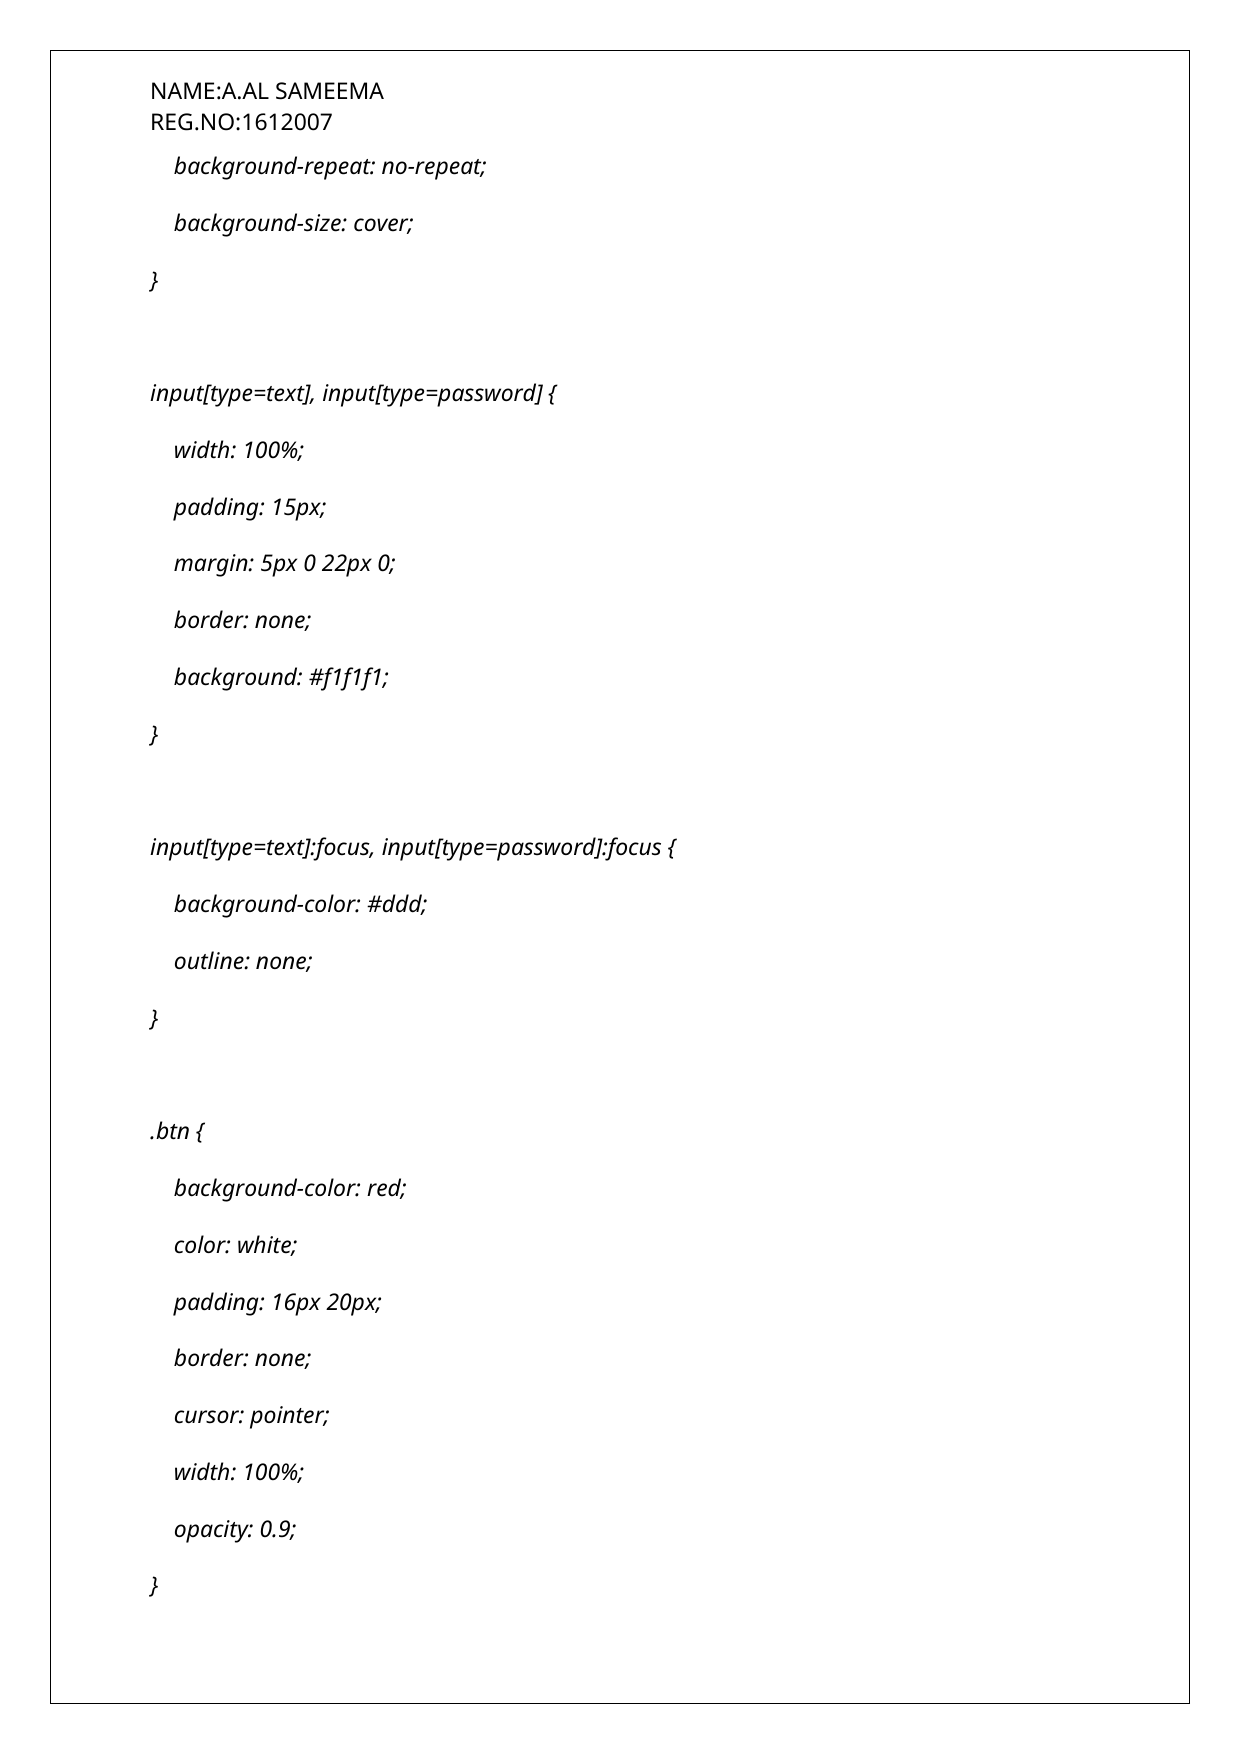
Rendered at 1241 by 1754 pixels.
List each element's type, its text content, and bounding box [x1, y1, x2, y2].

text margin: 5px 0 22px 0; [150, 547, 1090, 579]
text width: 100%; [150, 434, 1090, 465]
text outline: none; [150, 945, 1090, 976]
text padding: 15px; [150, 491, 1090, 522]
text background-color: #ddd; [150, 888, 1090, 919]
text width: 100%; [150, 1456, 1090, 1487]
text padding: 16px 20px; [150, 1285, 1090, 1317]
text } [150, 263, 1090, 295]
text input[type=text], input[type=password] { [150, 377, 1090, 408]
text cursor: pointer; [150, 1399, 1090, 1430]
text background-color: red; [150, 1172, 1090, 1203]
text color: white; [150, 1229, 1090, 1260]
text border: none; [150, 604, 1090, 635]
text } [150, 1569, 1090, 1601]
text opacity: 0.9; [150, 1512, 1090, 1544]
text background-repeat: no-repeat; [150, 150, 1090, 181]
text .btn { [150, 1115, 1090, 1146]
text border: none; [150, 1342, 1090, 1373]
text } [150, 1002, 1090, 1033]
text input[type=text]:focus, input[type=password]:focus { [150, 831, 1090, 862]
text } [150, 718, 1090, 749]
text background-size: cover; [150, 207, 1090, 238]
text background: #f1f1f1; [150, 661, 1090, 692]
